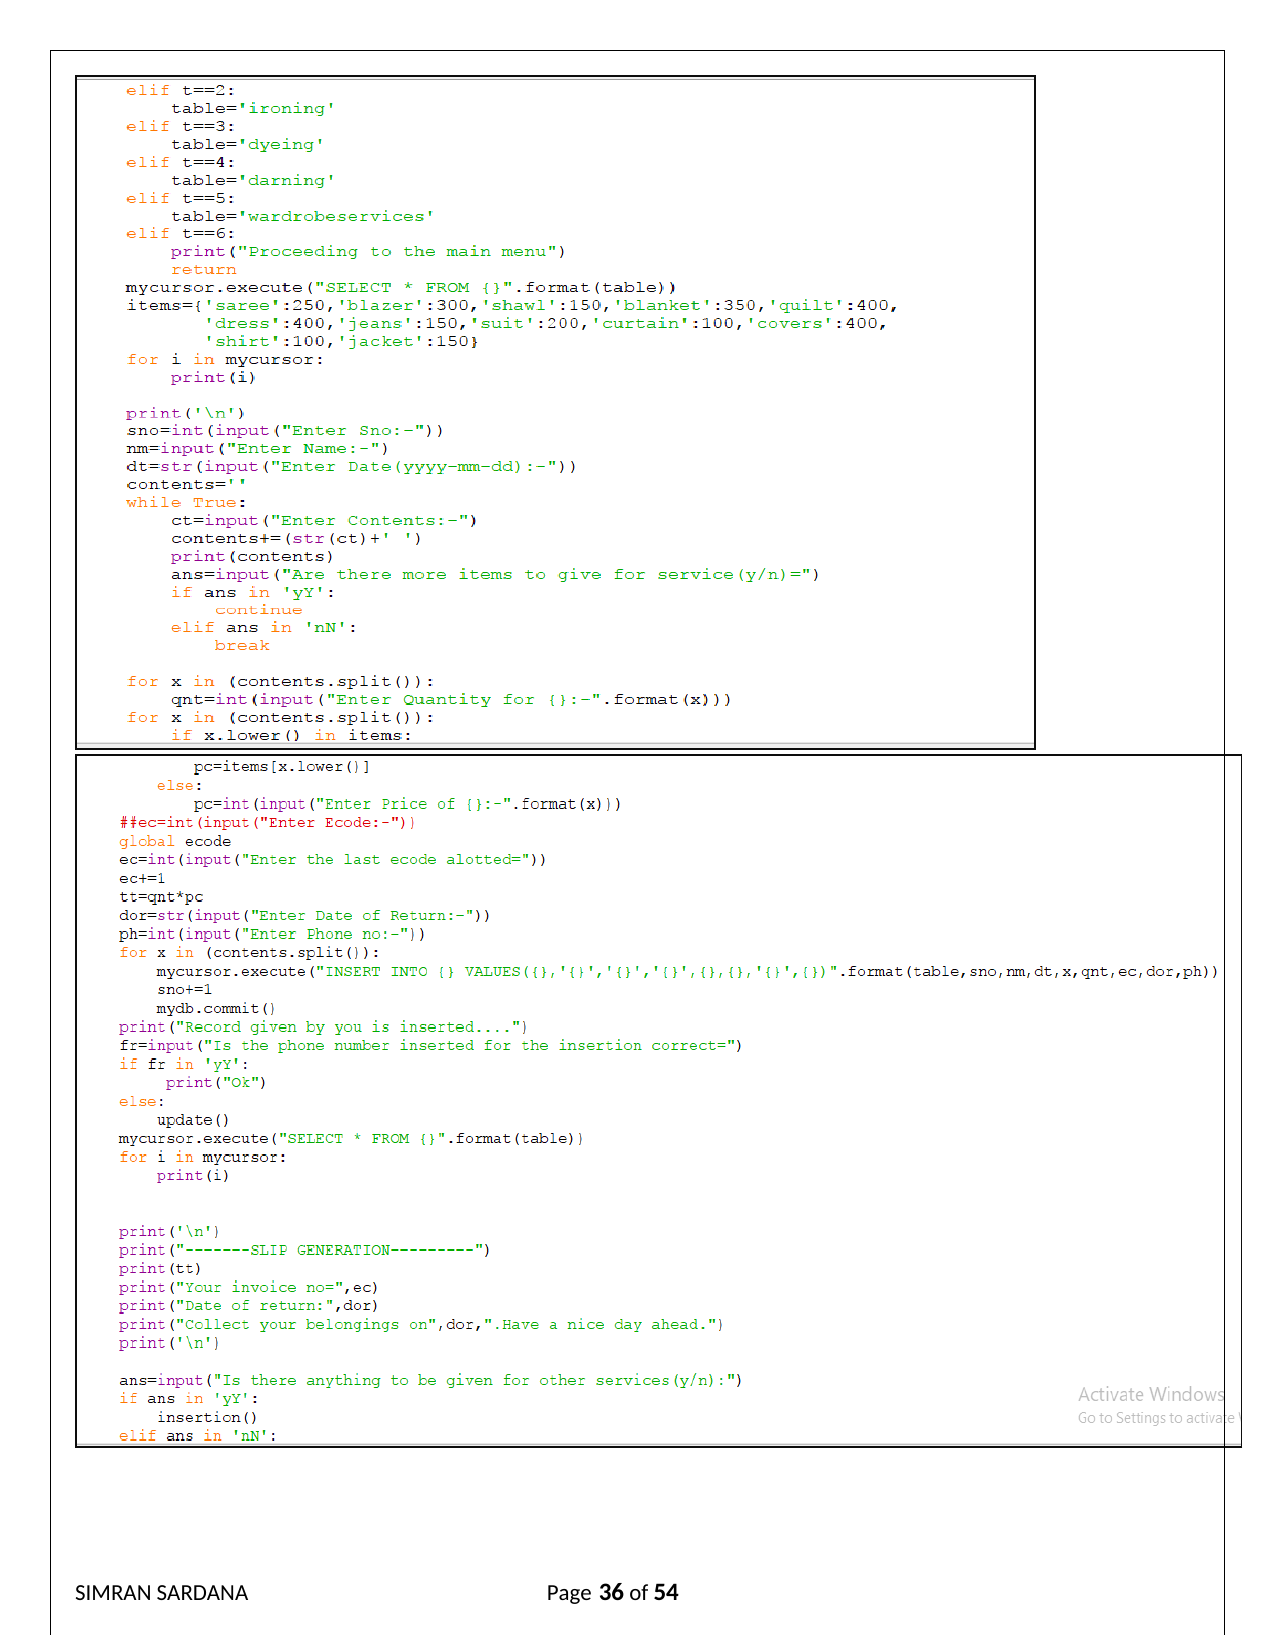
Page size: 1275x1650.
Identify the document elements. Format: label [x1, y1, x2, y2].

picture [1225, 756, 1241, 1446]
picture [77, 77, 1034, 748]
picture [77, 756, 1224, 1446]
